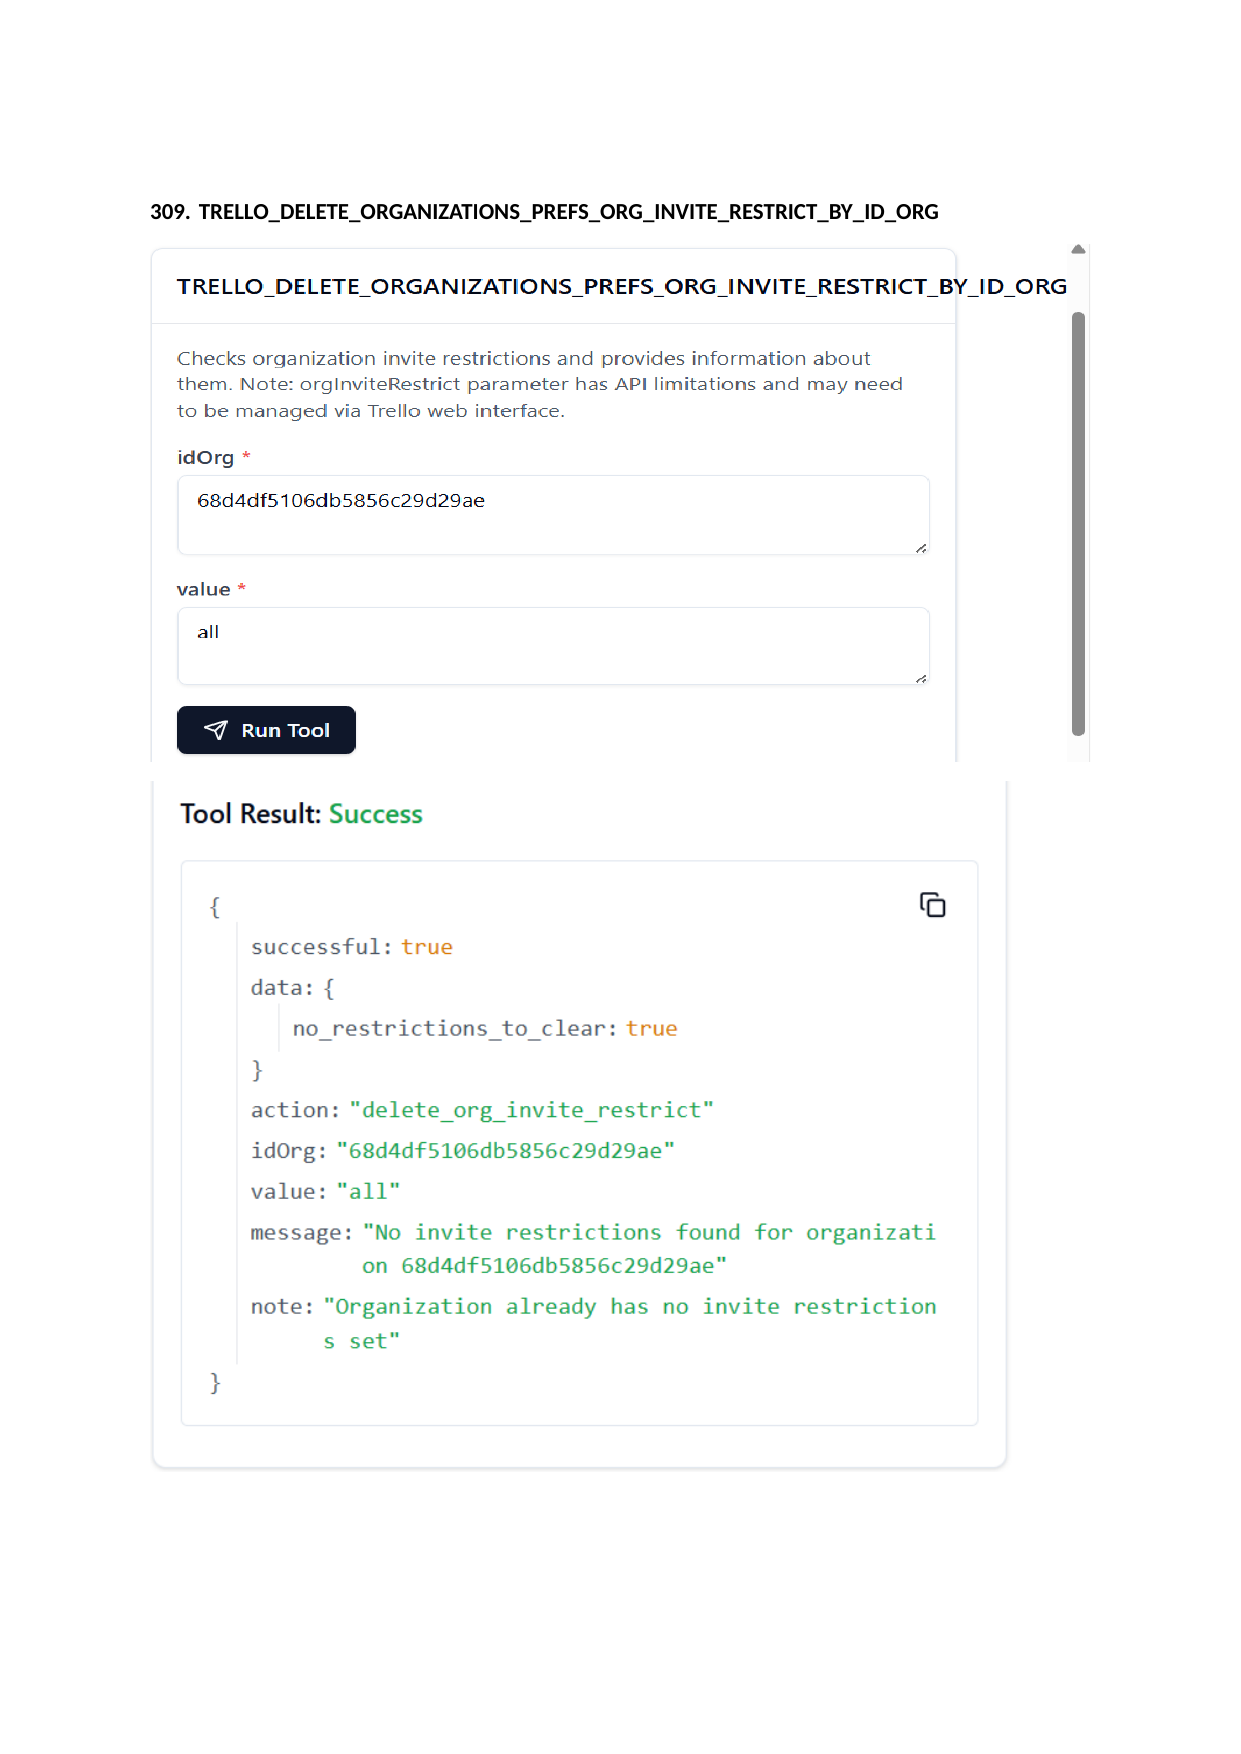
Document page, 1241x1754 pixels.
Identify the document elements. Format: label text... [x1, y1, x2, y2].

picture [150, 781, 1091, 1472]
text 309. TRELLO_DELETE_ORGANIZATIONS_PREFS_ORG_INVITE_RESTRICT_BY_ID_ORG [150, 197, 1090, 225]
picture [150, 244, 1091, 762]
